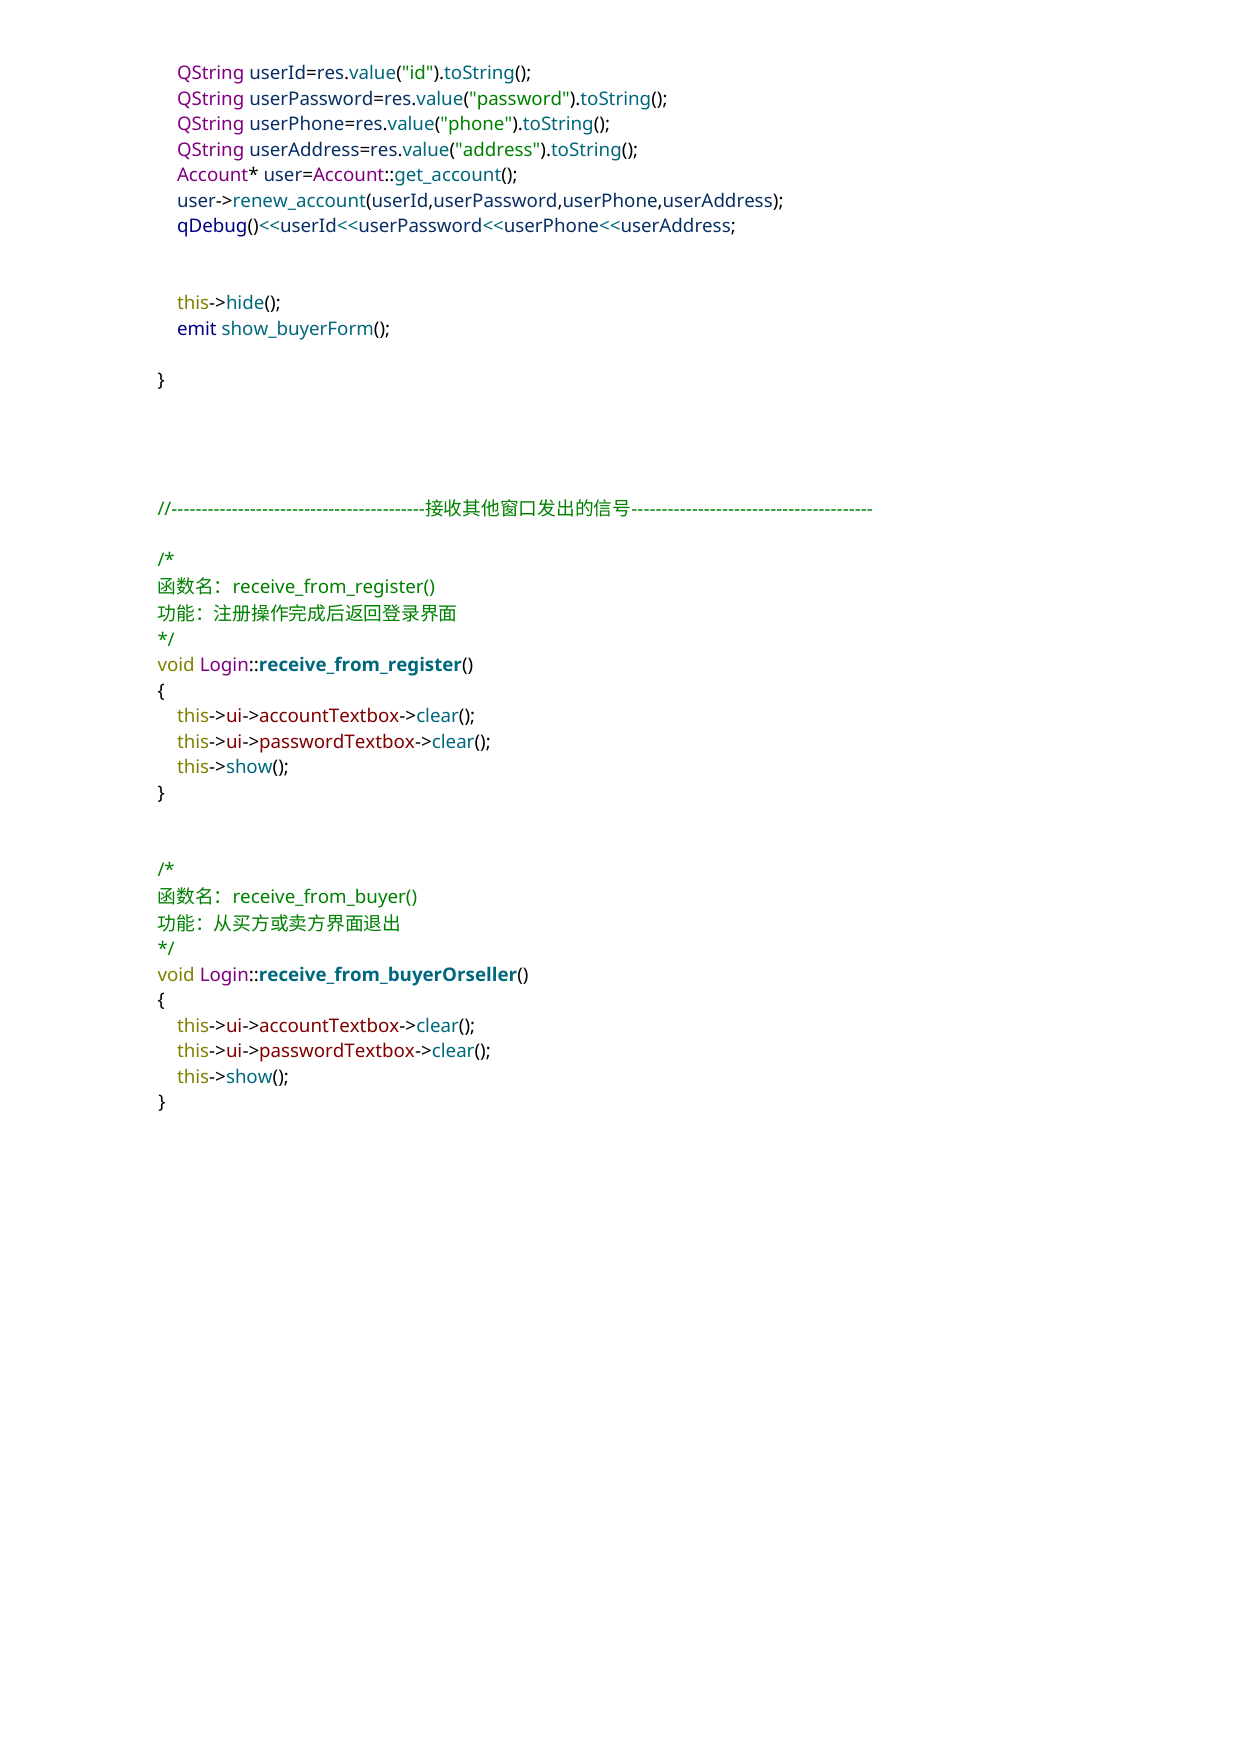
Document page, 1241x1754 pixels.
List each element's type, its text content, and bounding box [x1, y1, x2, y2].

text this->ui->accountTextbox->clear(); [157, 1012, 1084, 1038]
text 函数名：receive_from_buyer() [157, 881, 1084, 908]
text } [157, 366, 1084, 391]
text } [158, 1089, 1084, 1114]
text user->renew_account(userId,userPassword,userPhone,userAddress); [157, 187, 1084, 213]
text void Login::receive_from_register() [157, 652, 1084, 677]
text { [157, 987, 1084, 1012]
text 函数名：receive_from_register() [157, 572, 1084, 599]
text void Login::receive_from_buyerOrseller() [157, 961, 1084, 987]
text QString userPassword=res.value("password").toString(); [157, 85, 1084, 111]
text this->show(); [157, 754, 1084, 779]
text emit show_buyerForm(); [157, 315, 1084, 340]
text QString userPhone=res.value("phone").toString(); [157, 111, 1084, 136]
text qDebug()<<userId<<userPassword<<userPhone<<userAddress; [157, 213, 1084, 238]
text QString userId=res.value("id").toString(); [157, 60, 1084, 85]
text /* [157, 856, 1084, 881]
text QString userAddress=res.value("address").toString(); [157, 136, 1084, 162]
text */ [157, 626, 1084, 652]
text this->show(); [157, 1063, 1084, 1089]
text Account* user=Account::get_account(); [157, 162, 1084, 187]
text //------------------------------------------接收其他窗口发出的信号---------------------------------------- [157, 493, 1084, 521]
text } [157, 779, 1084, 805]
text this->hide(); [157, 289, 1084, 315]
text { [157, 677, 1084, 703]
text this->ui->passwordTextbox->clear(); [157, 728, 1084, 754]
text this->ui->accountTextbox->clear(); [157, 703, 1084, 728]
text 功能：从买方或卖方界面退出 [157, 908, 1084, 936]
text 功能：注册操作完成后返回登录界面 [157, 599, 1084, 626]
text /* [157, 546, 1084, 572]
text this->ui->passwordTextbox->clear(); [157, 1038, 1084, 1063]
text */ [157, 936, 1084, 961]
